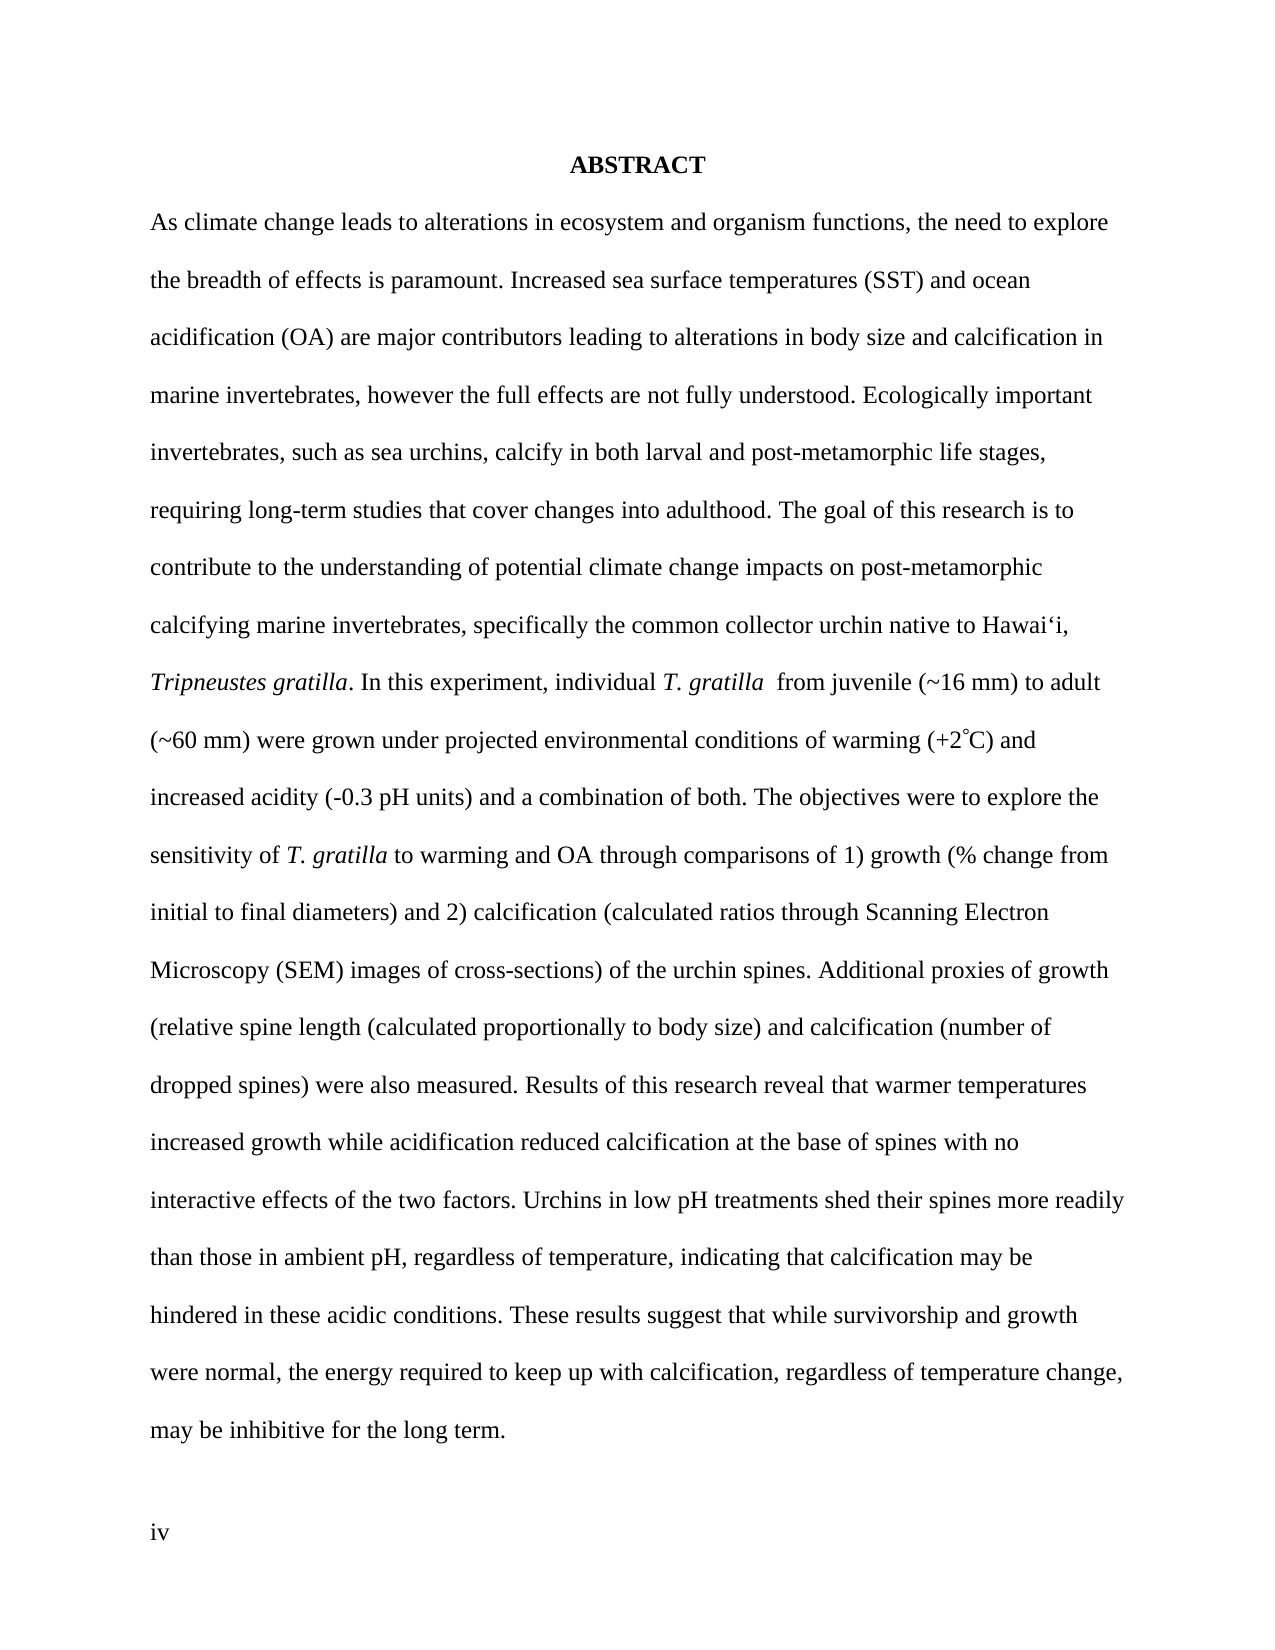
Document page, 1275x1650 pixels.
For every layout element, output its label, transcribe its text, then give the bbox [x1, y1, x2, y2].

text ABSTRACT [150, 150, 1125, 179]
text As climate change leads to alterations in ecosystem and organism functions, the need to explore the breadth of effects is paramount. Increased sea surface temperatures (SST) and ocean acidification (OA) are major contributors leading to alterations in body size and calcification in marine invertebrates, however the full effects are not fully understood. Ecologically important invertebrates, such as sea urchins, calcify in both larval and post-metamorphic life stages, requiring long-term studies that cover changes into adulthood. The goal of this research is to contribute to the understanding of potential climate change impacts on post-metamorphic calcifying marine invertebrates, specifically the common collector urchin native to Hawaiʻi, Tripneustes gratilla. In this experiment, individual T. gratilla from juvenile (~16 mm) to adult (~60 mm) were grown under projected environmental conditions of warming (+2C) and increased acidity (-0.3 pH units) and a combination of both. The objectives were to explore the sensitivity of T. gratilla to warming and OA through comparisons of 1) growth (% change from initial to final diameters) and 2) calcification (calculated ratios through Scanning Electron Microscopy (SEM) images of cross-sections) of the urchin spines. Additional proxies of growth (relative spine length (calculated proportionally to body size) and calcification (number of dropped spines) were also measured. Results of this research reveal that warmer temperatures increased growth while acidification reduced calcification at the base of spines with no interactive effects of the two factors. Urchins in low pH treatments shed their spines more readily than those in ambient pH, regardless of temperature, indicating that calcification may be hindered in these acidic conditions. These results suggest that while survivorship and growth were normal, the energy required to keep up with calcification, regardless of temperature change, may be inhibitive for the long term. [150, 207, 1125, 1444]
